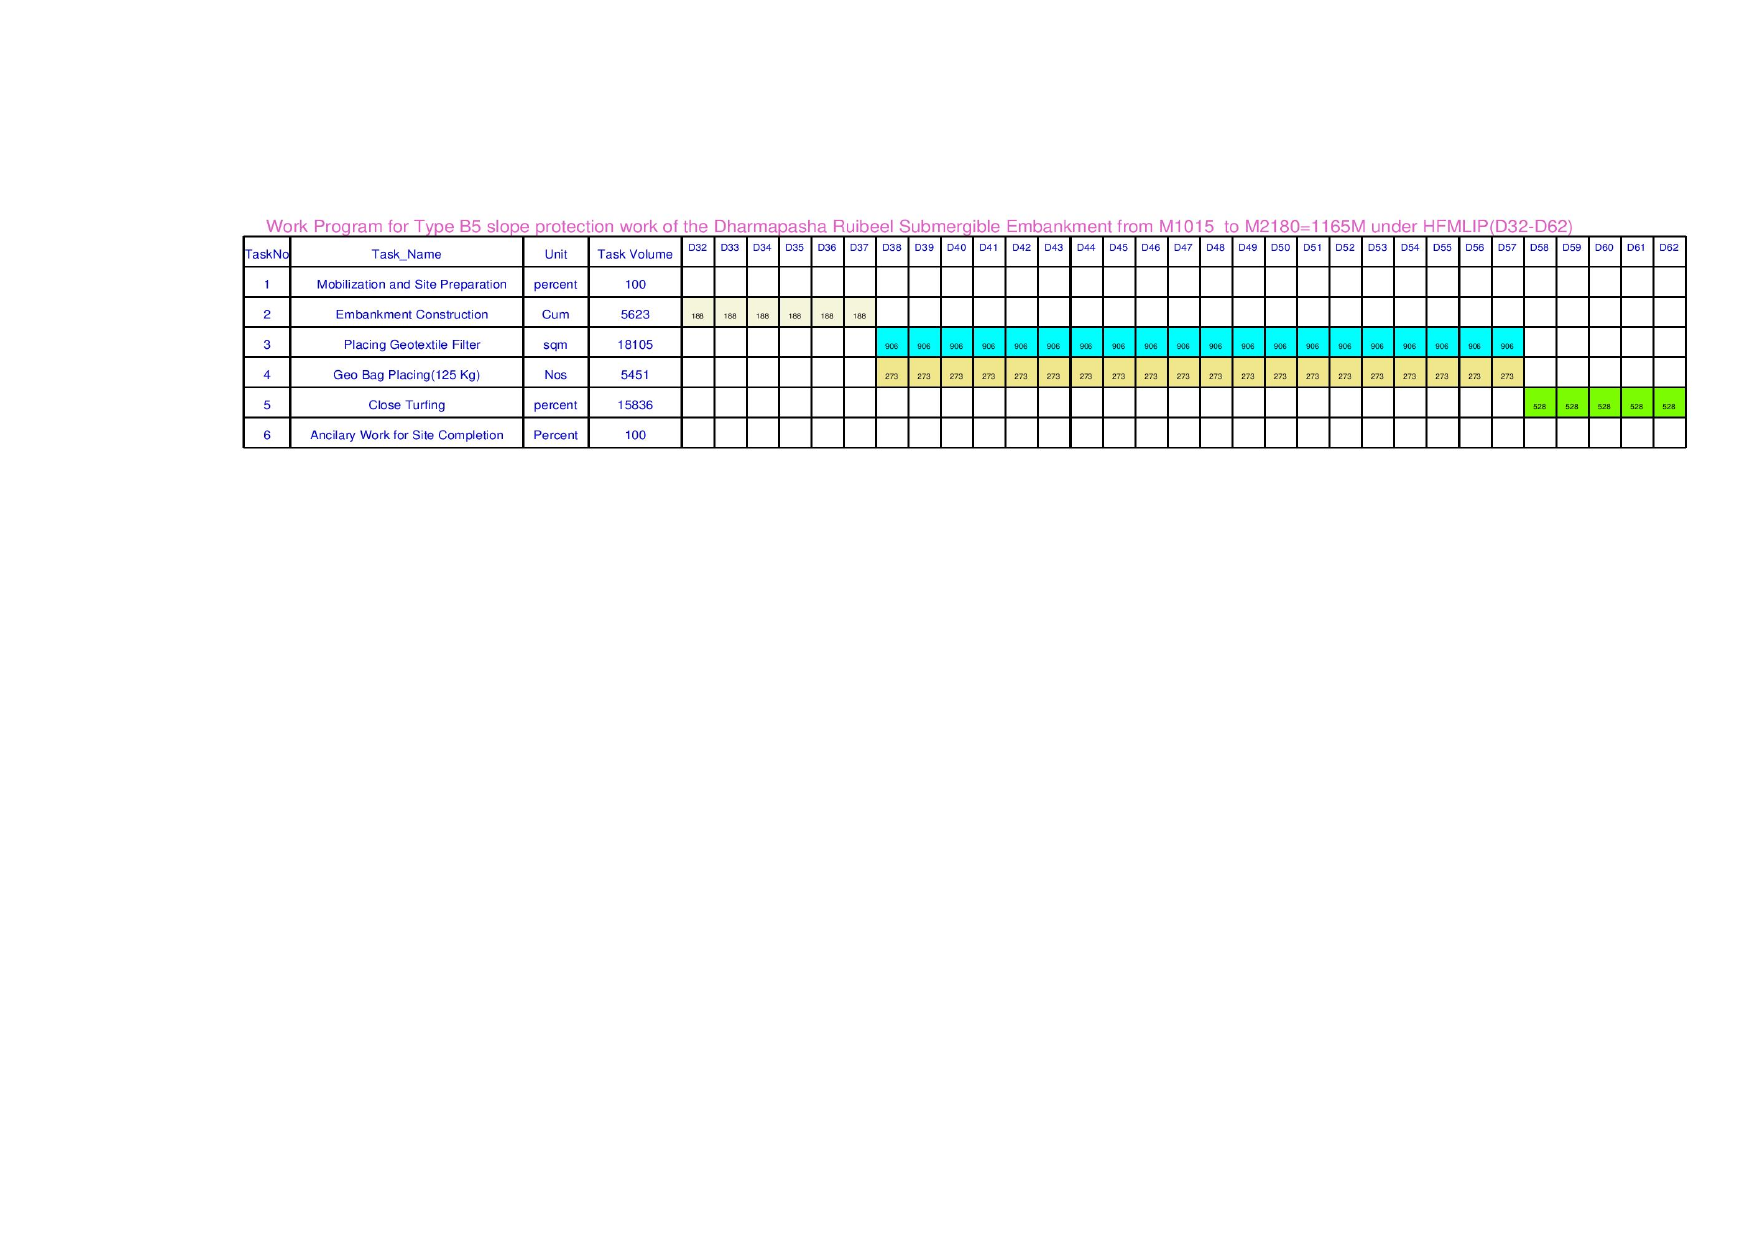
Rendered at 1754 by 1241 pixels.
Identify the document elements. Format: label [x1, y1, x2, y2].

picture [150, 150, 1692, 1166]
